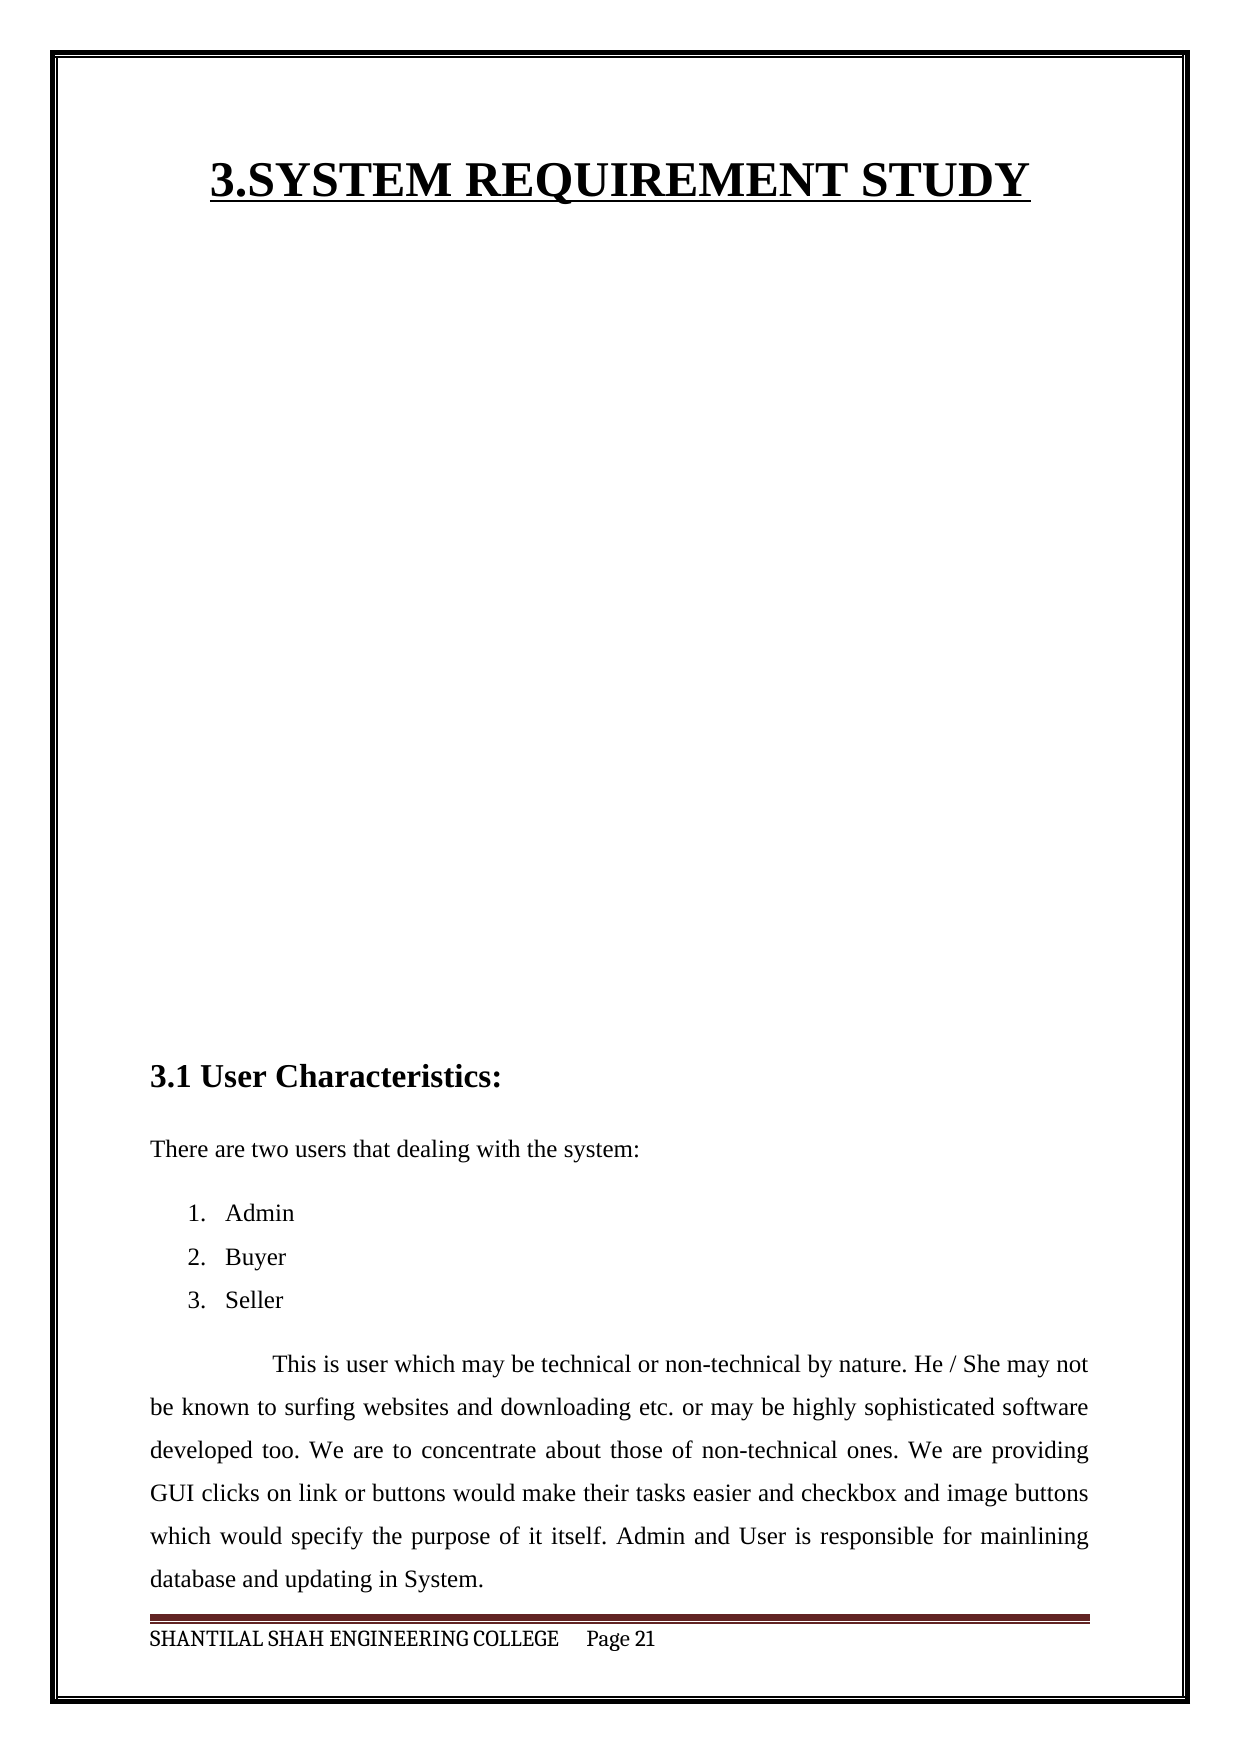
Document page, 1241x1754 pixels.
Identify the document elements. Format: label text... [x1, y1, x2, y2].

text There are two users that dealing with the system: [150, 1134, 1090, 1163]
list Admin [187, 1198, 1090, 1227]
text This is user which may be technical or non-technical by nature. He / She may not be known to surfing websites and downloading etc. or may be highly sophisticated software developed too. We are to concentrate about those of non-technical ones. We are providing GUI clicks on link or buttons would make their tasks easier and checkbox and image buttons which would specify the purpose of it itself. Admin and User is responsible for mainlining database and updating in System. [150, 1349, 1090, 1593]
list Buyer [187, 1242, 1090, 1270]
text 3.SYSTEM REQUIREMENT STUDY [150, 150, 1090, 207]
list Seller [187, 1285, 1090, 1313]
text 3.1 User Characteristics: [150, 1056, 1090, 1094]
